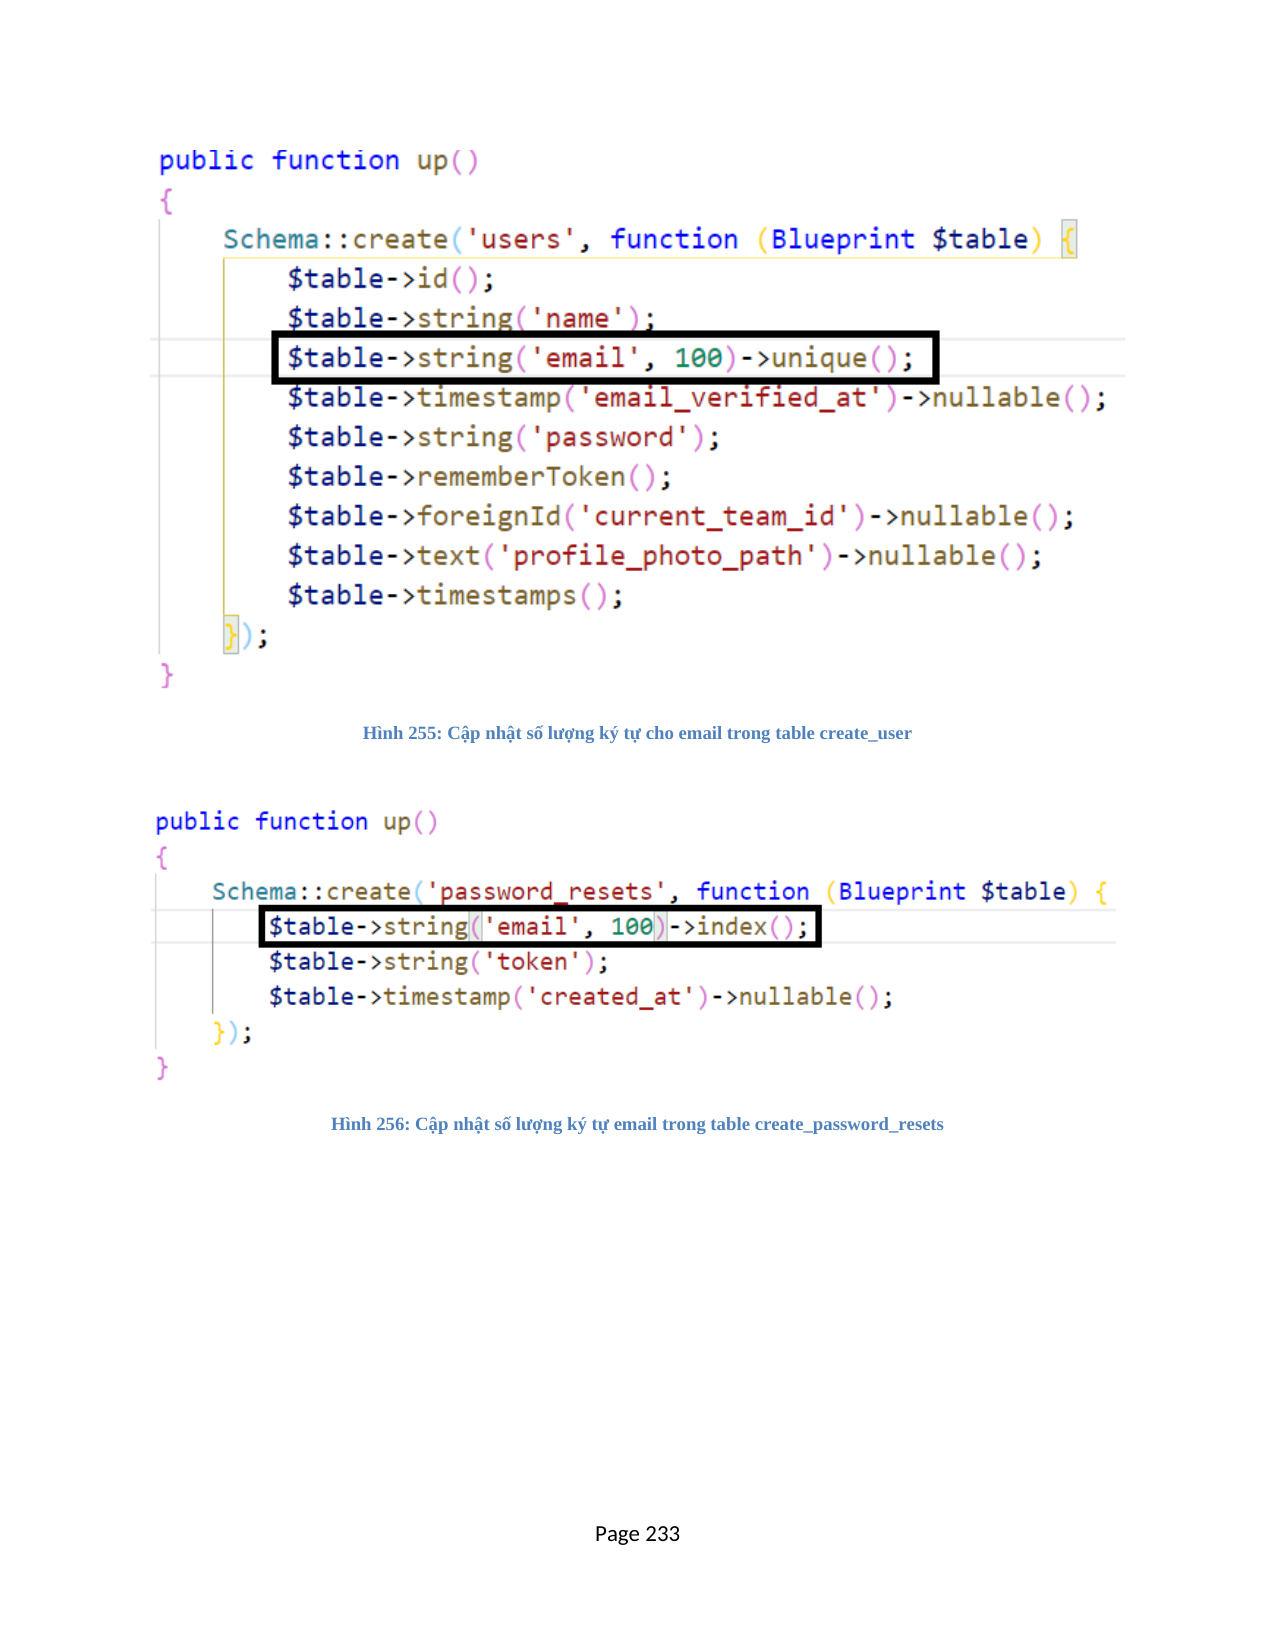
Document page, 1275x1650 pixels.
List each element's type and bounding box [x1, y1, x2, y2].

picture [150, 810, 1125, 1088]
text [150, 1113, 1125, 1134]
picture [150, 150, 1125, 697]
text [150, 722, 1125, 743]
